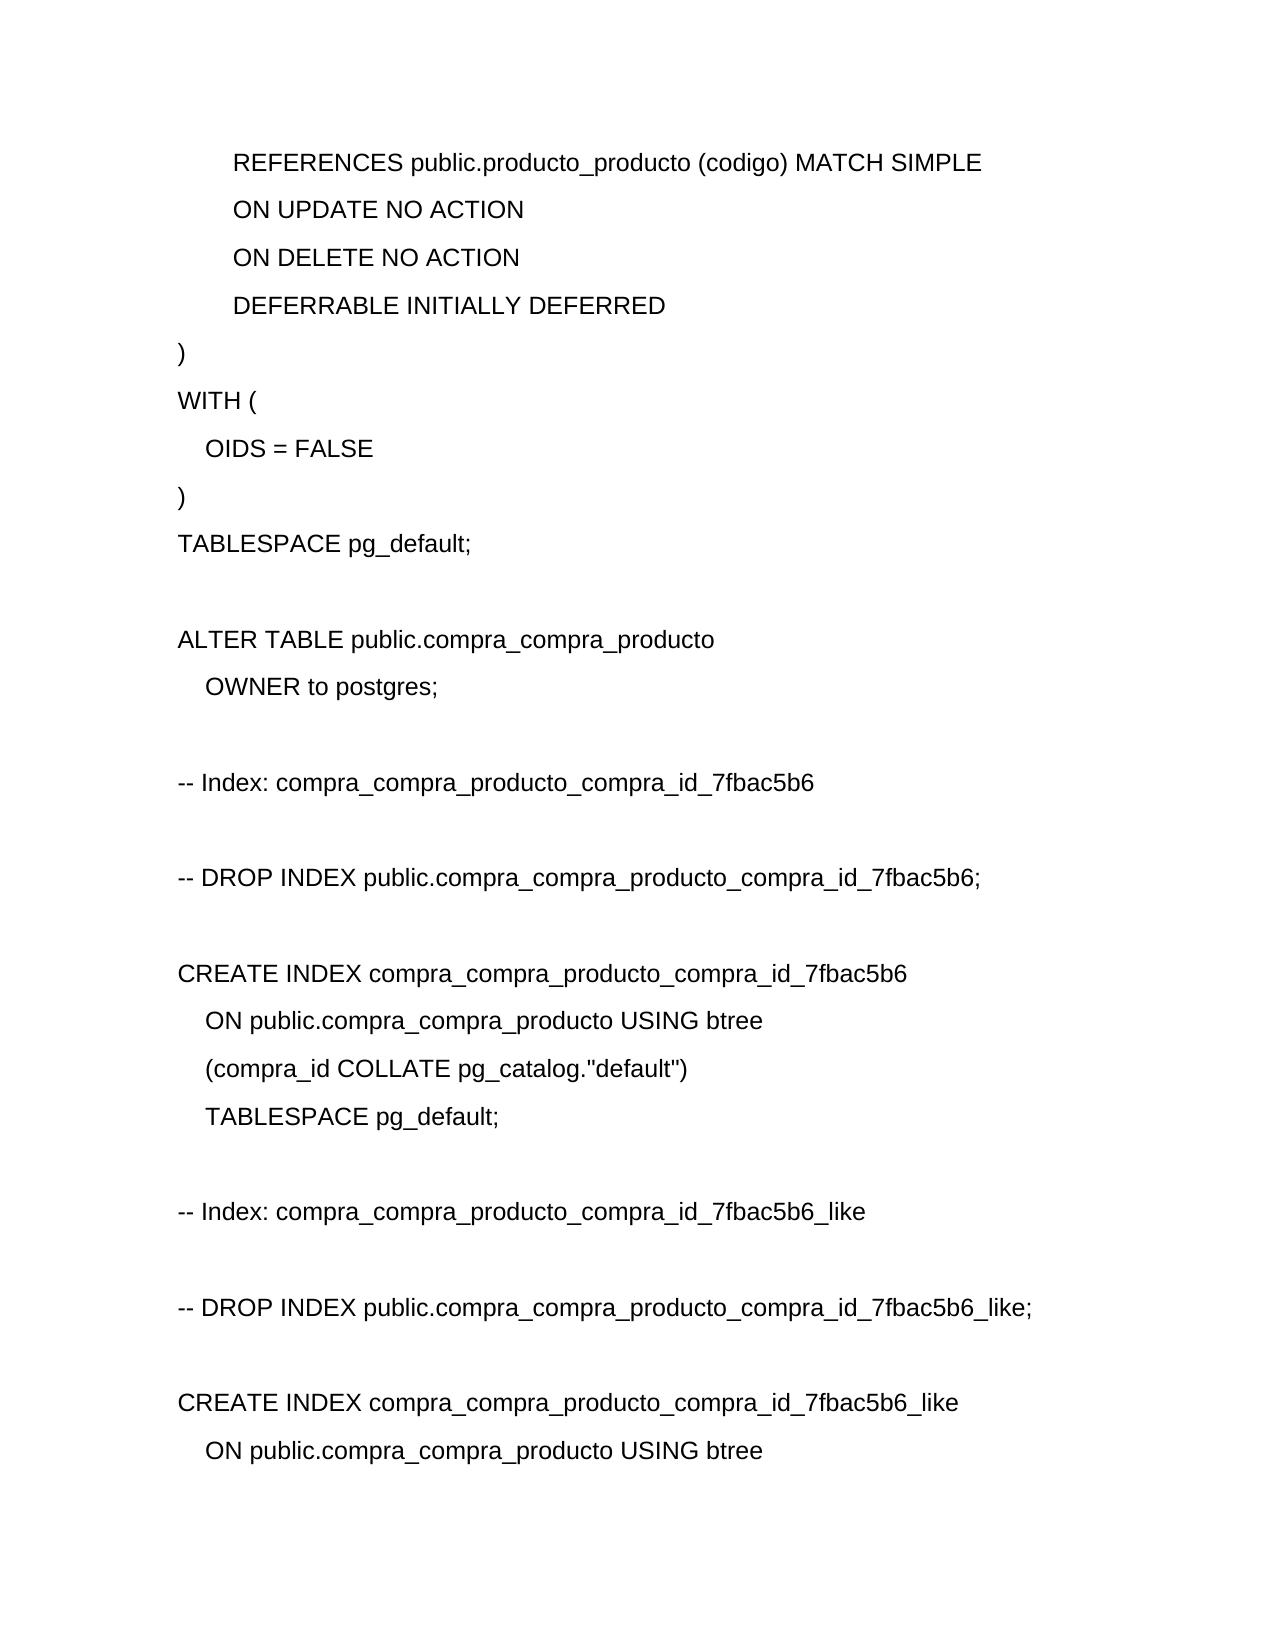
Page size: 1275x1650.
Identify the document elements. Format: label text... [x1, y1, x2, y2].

text TABLESPACE pg_default; [177, 529, 1098, 558]
text ) [177, 482, 1098, 510]
text TABLESPACE pg_default; [177, 1102, 1098, 1131]
text OIDS = FALSE [177, 434, 1098, 463]
text ON public.compra_compra_producto USING btree [177, 1006, 1098, 1035]
text -- Index: compra_compra_producto_compra_id_7fbac5b6_like [177, 1197, 1098, 1226]
text CREATE INDEX compra_compra_producto_compra_id_7fbac5b6_like [177, 1388, 1098, 1417]
text ALTER TABLE public.compra_compra_producto [177, 625, 1098, 653]
text ON public.compra_compra_producto USING btree [177, 1436, 1098, 1464]
text WITH ( [177, 386, 1098, 415]
text DEFERRABLE INITIALLY DEFERRED [177, 291, 1098, 319]
text OWNER to postgres; [177, 672, 1098, 701]
text -- DROP INDEX public.compra_compra_producto_compra_id_7fbac5b6; [177, 863, 1098, 892]
text ON UPDATE NO ACTION [177, 195, 1098, 224]
text (compra_id COLLATE pg_catalog."default") [177, 1054, 1098, 1083]
text -- Index: compra_compra_producto_compra_id_7fbac5b6 [177, 768, 1098, 797]
text -- DROP INDEX public.compra_compra_producto_compra_id_7fbac5b6_like; [177, 1293, 1098, 1321]
text ON DELETE NO ACTION [177, 243, 1098, 272]
text CREATE INDEX compra_compra_producto_compra_id_7fbac5b6 [177, 959, 1098, 987]
text ) [177, 338, 1098, 367]
text REFERENCES public.producto_producto (codigo) MATCH SIMPLE [177, 148, 1098, 176]
